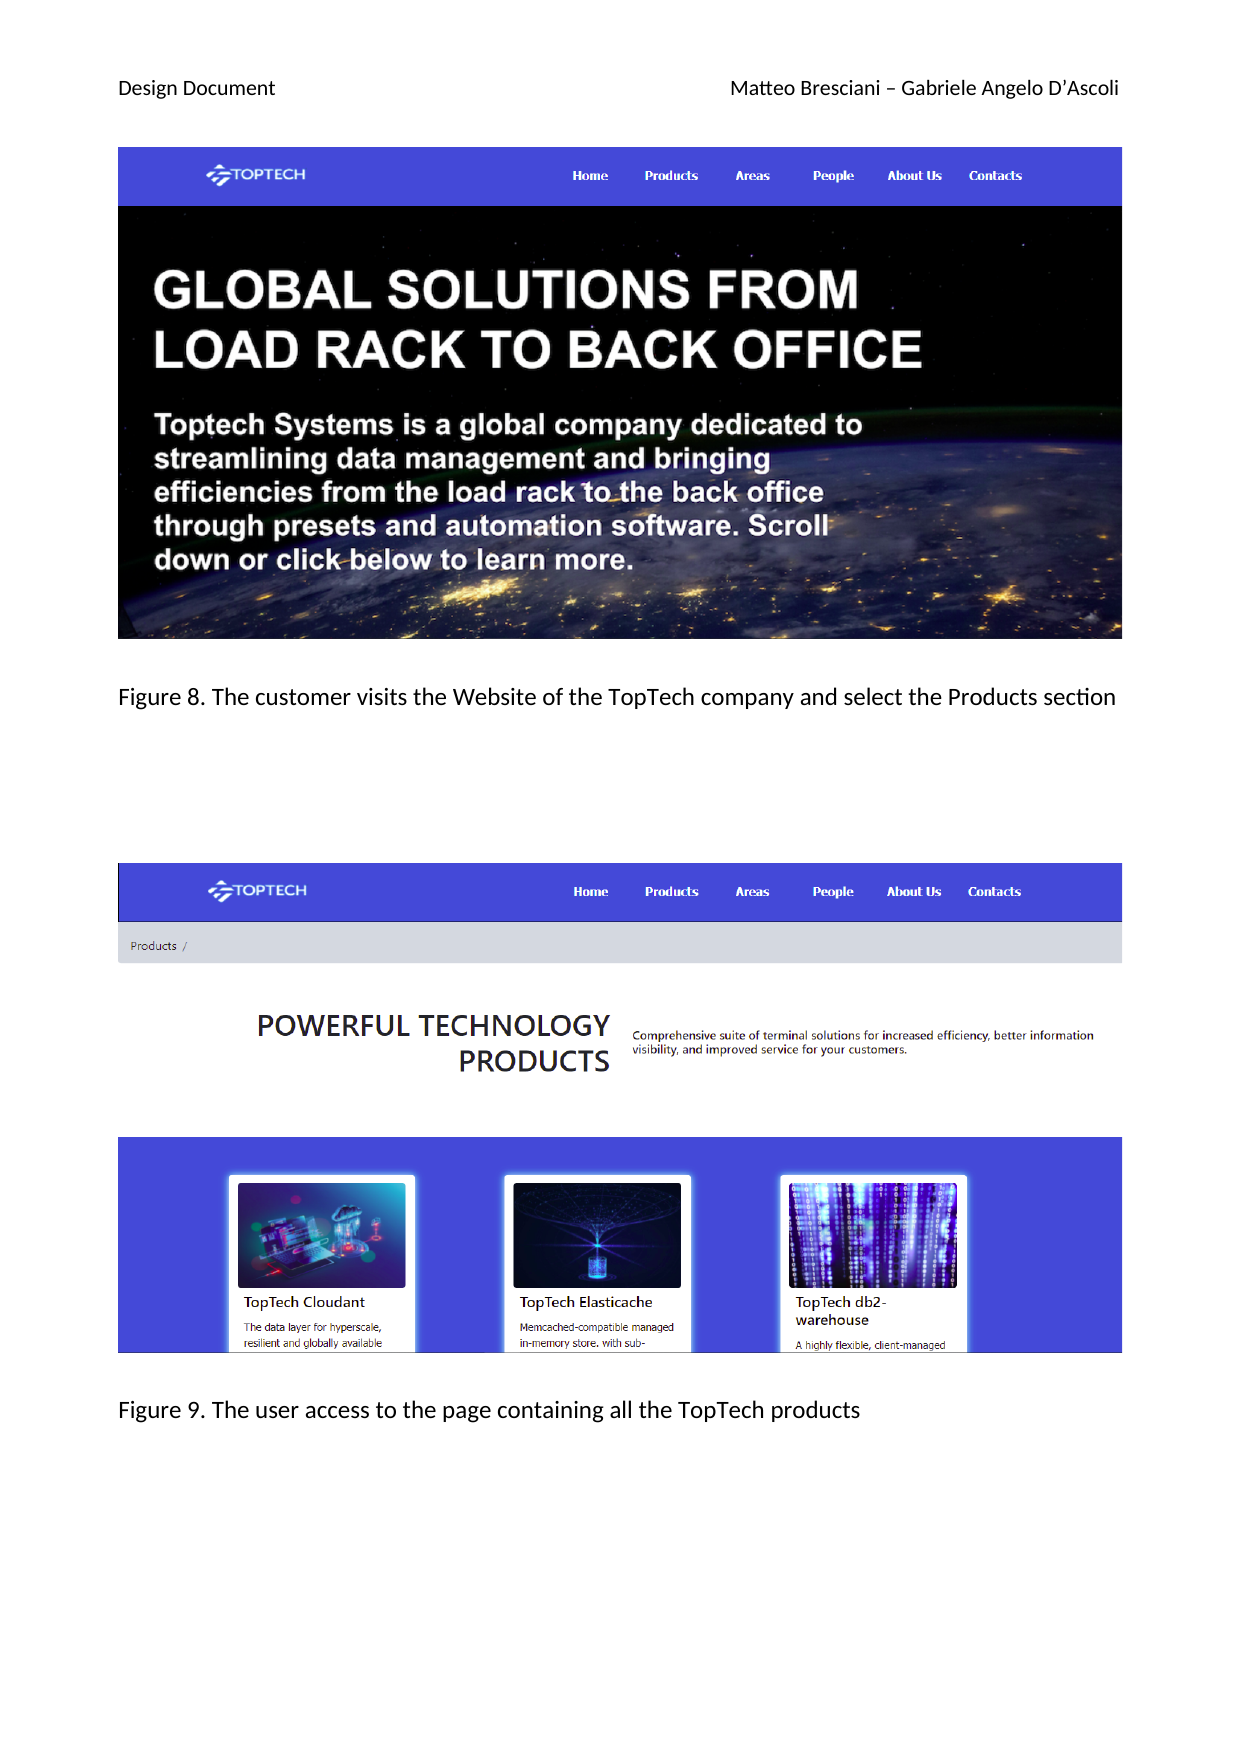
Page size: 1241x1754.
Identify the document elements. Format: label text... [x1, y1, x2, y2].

picture [118, 147, 1123, 639]
picture [118, 863, 1123, 1353]
text Figure 9. The user access to the page containing all the TopTech products [118, 1394, 1122, 1425]
text Figure 8. The customer visits the Website of the TopTech company and select the Products section [118, 681, 1122, 711]
